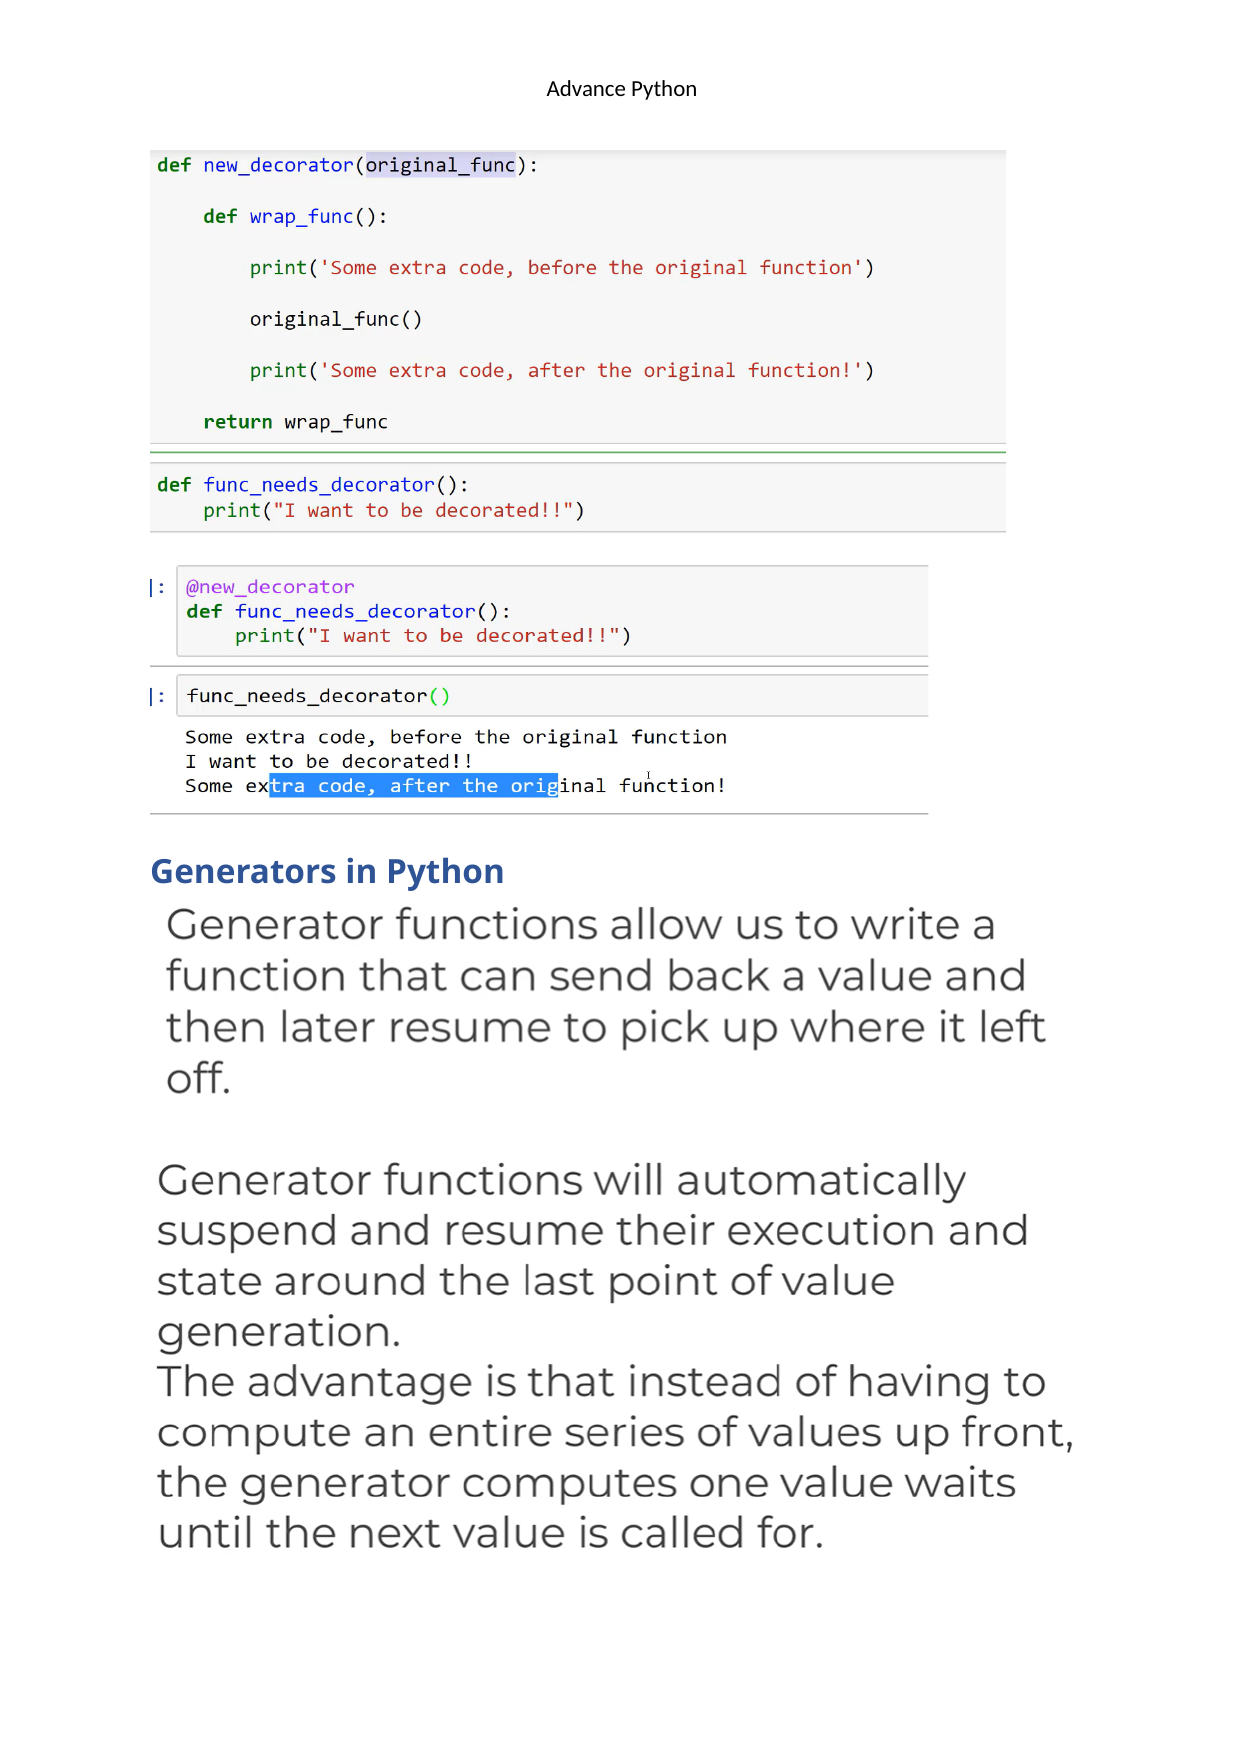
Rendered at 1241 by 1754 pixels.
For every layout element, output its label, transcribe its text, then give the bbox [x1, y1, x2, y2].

picture [150, 553, 929, 821]
picture [150, 897, 1091, 1135]
picture [150, 1153, 1091, 1565]
picture [150, 150, 1007, 535]
subtitle Generators in Python [150, 848, 1090, 893]
